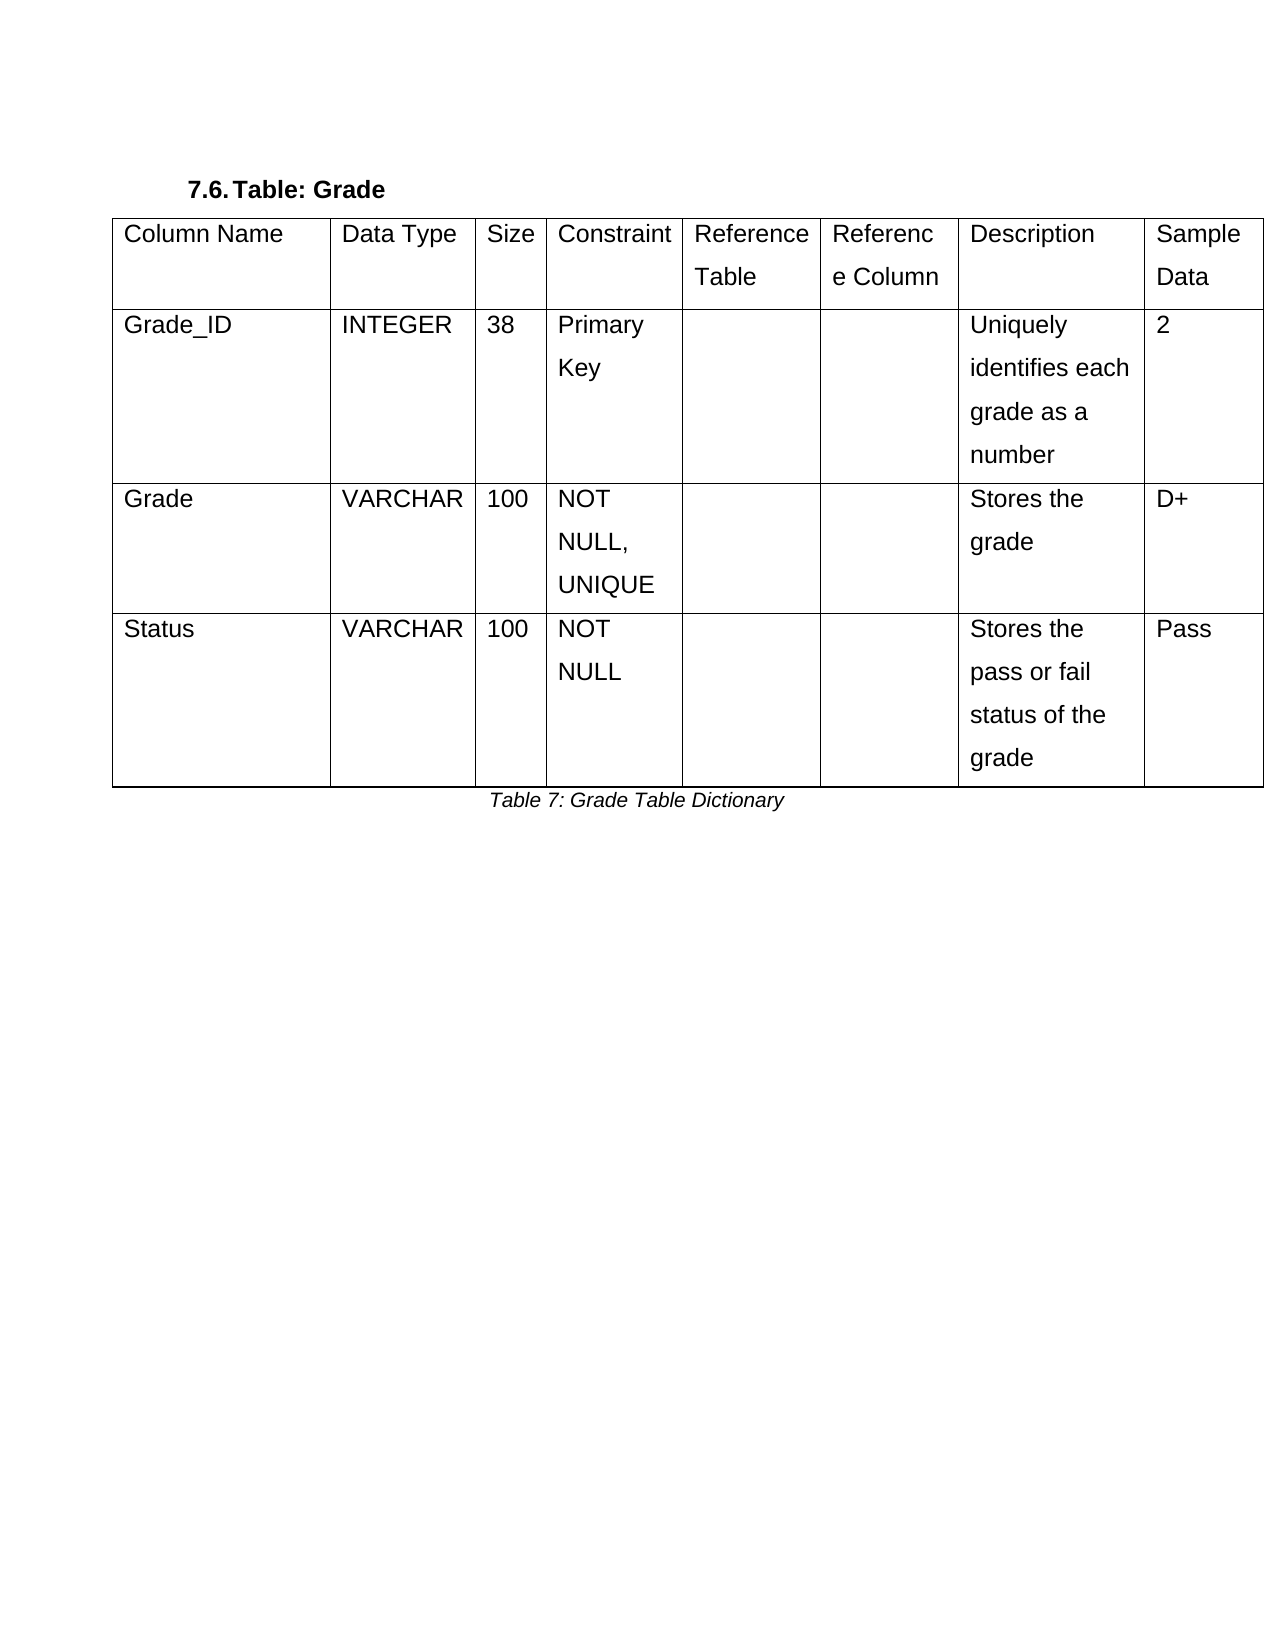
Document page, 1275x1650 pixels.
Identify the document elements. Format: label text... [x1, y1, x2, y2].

table_cell 100 [476, 614, 546, 786]
table_header Size [476, 219, 546, 309]
table_cell 100 [476, 484, 546, 613]
table_cell Status [113, 614, 330, 786]
table_cell 2 [1145, 310, 1263, 483]
table_header Data Type [331, 219, 475, 309]
table_cell [683, 614, 820, 786]
table_cell NOT NULL [547, 614, 682, 786]
table_cell [683, 310, 820, 483]
table_cell VARCHAR [331, 484, 475, 613]
table_header Description [959, 219, 1144, 309]
table_cell Grade [113, 484, 330, 613]
table_header Sample Data [1145, 219, 1263, 309]
table_header Column Name [113, 219, 330, 309]
table_cell 38 [476, 310, 546, 483]
table_cell Uniquely identifies each grade as a number [959, 310, 1144, 483]
table_cell Stores the grade [959, 484, 1144, 613]
table_cell NOT NULL, UNIQUE [547, 484, 682, 613]
table_cell [821, 614, 958, 786]
table_cell Grade_ID [113, 310, 330, 483]
table_cell INTEGER [331, 310, 475, 483]
table_cell VARCHAR [331, 614, 475, 786]
table_cell Primary Key [547, 310, 682, 483]
subtitle Table: Grade [187, 175, 1125, 204]
table_header Reference Column [821, 219, 958, 309]
table_header Reference Table [683, 219, 820, 309]
table_cell Stores the pass or fail status of the grade [959, 614, 1144, 786]
text Table 7: Grade Table Dictionary [150, 788, 1125, 811]
table_cell Pass [1145, 614, 1263, 786]
table_cell [683, 484, 820, 613]
table_cell D+ [1145, 484, 1263, 613]
table_cell [821, 484, 958, 613]
table_header Constraint [547, 219, 682, 309]
table_cell [821, 310, 958, 483]
